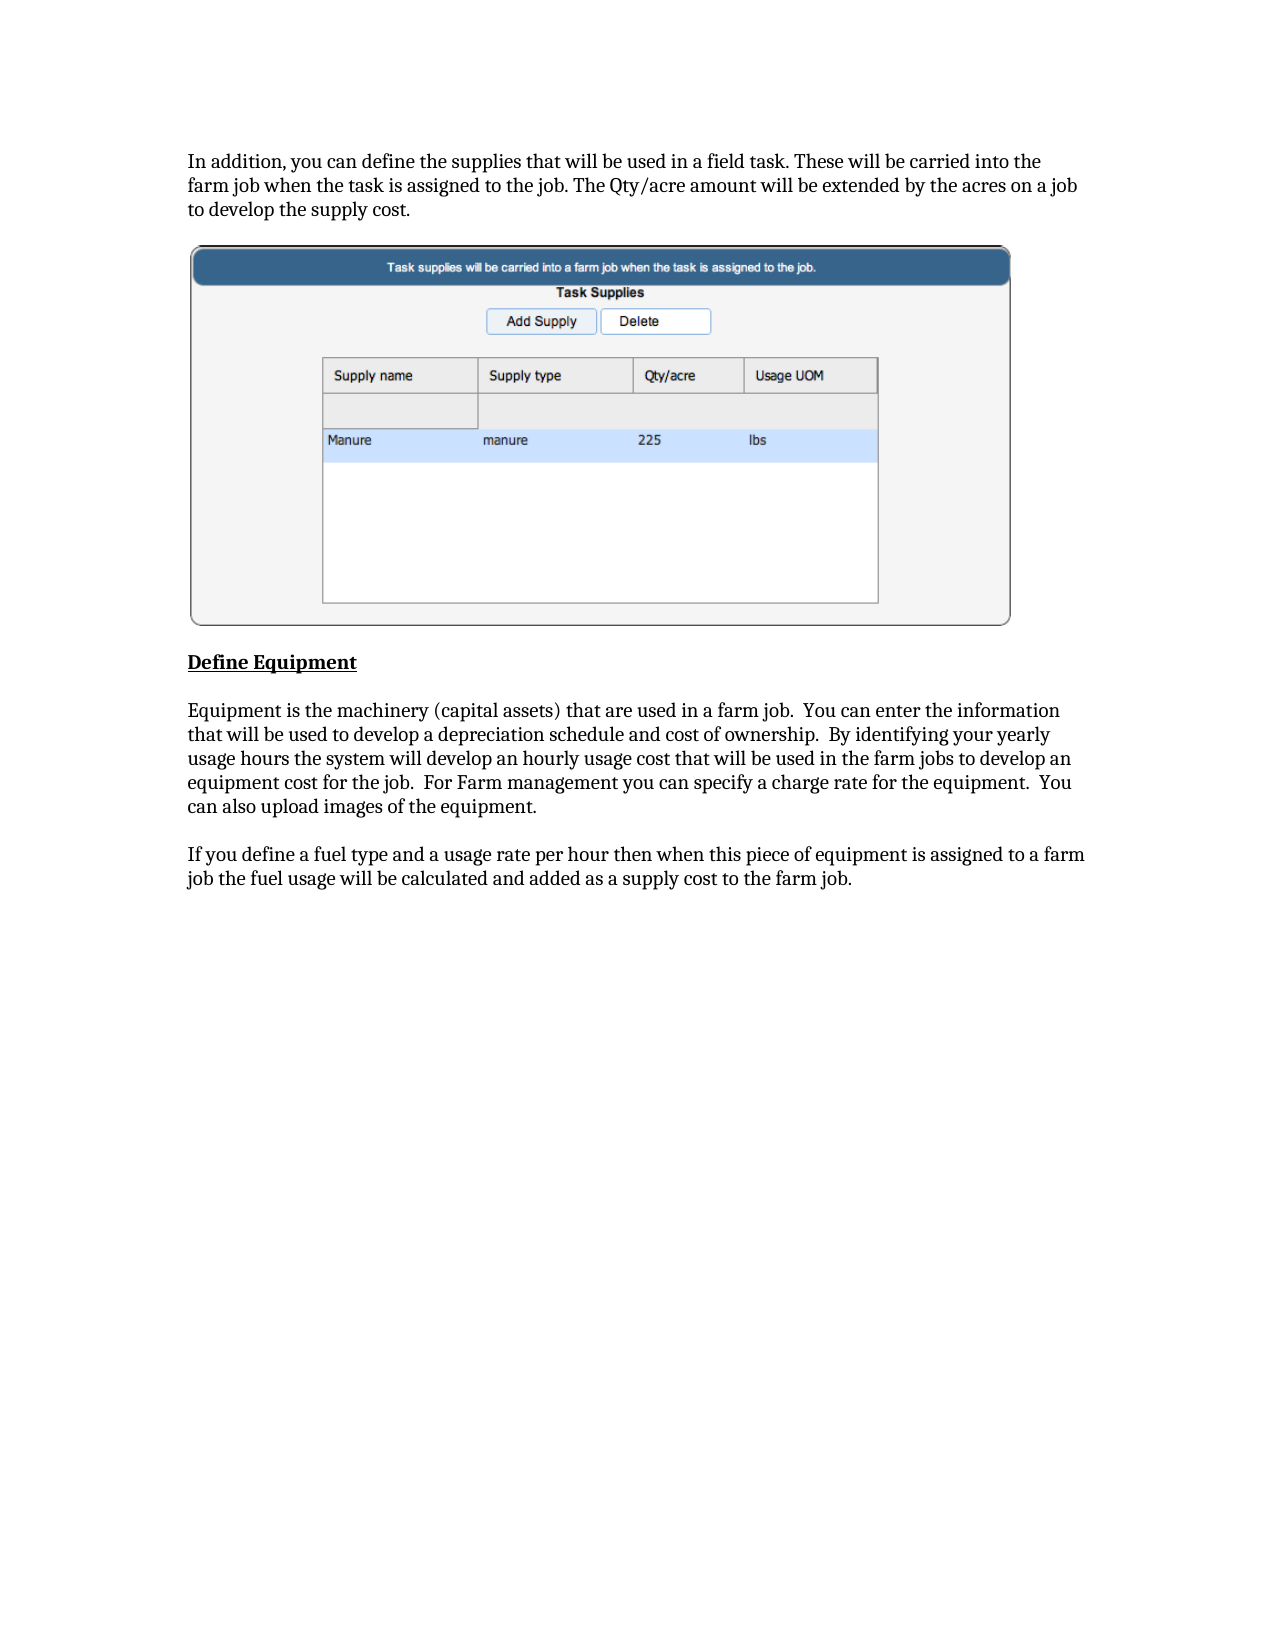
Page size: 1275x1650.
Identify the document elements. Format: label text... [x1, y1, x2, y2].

text Define Equipment [187, 651, 1087, 674]
text Equipment is the machinery (capital assets) that are used in a farm job. You can enter the information that will be used to develop a depreciation schedule and cost of ownership. By identifying your yearly usage hours the system will develop an hourly usage cost that will be used in the farm jobs to develop an equipment cost for the job. For Farm management you can specify a charge rate for the equipment. You can also upload images of the equipment. [187, 698, 1087, 818]
text If you define a fuel type and a usage rate per hour then when this piece of equipment is assigned to a farm job the fuel usage will be calculated and added as a supply cost to the farm job. [187, 842, 1087, 890]
picture [187, 245, 1013, 627]
text In addition, you can define the supplies that will be used in a field task. These will be carried into the farm job when the task is assigned to the job. The Qty/acre amount will be extended by the acres on a job to develop the supply cost. [187, 150, 1087, 222]
